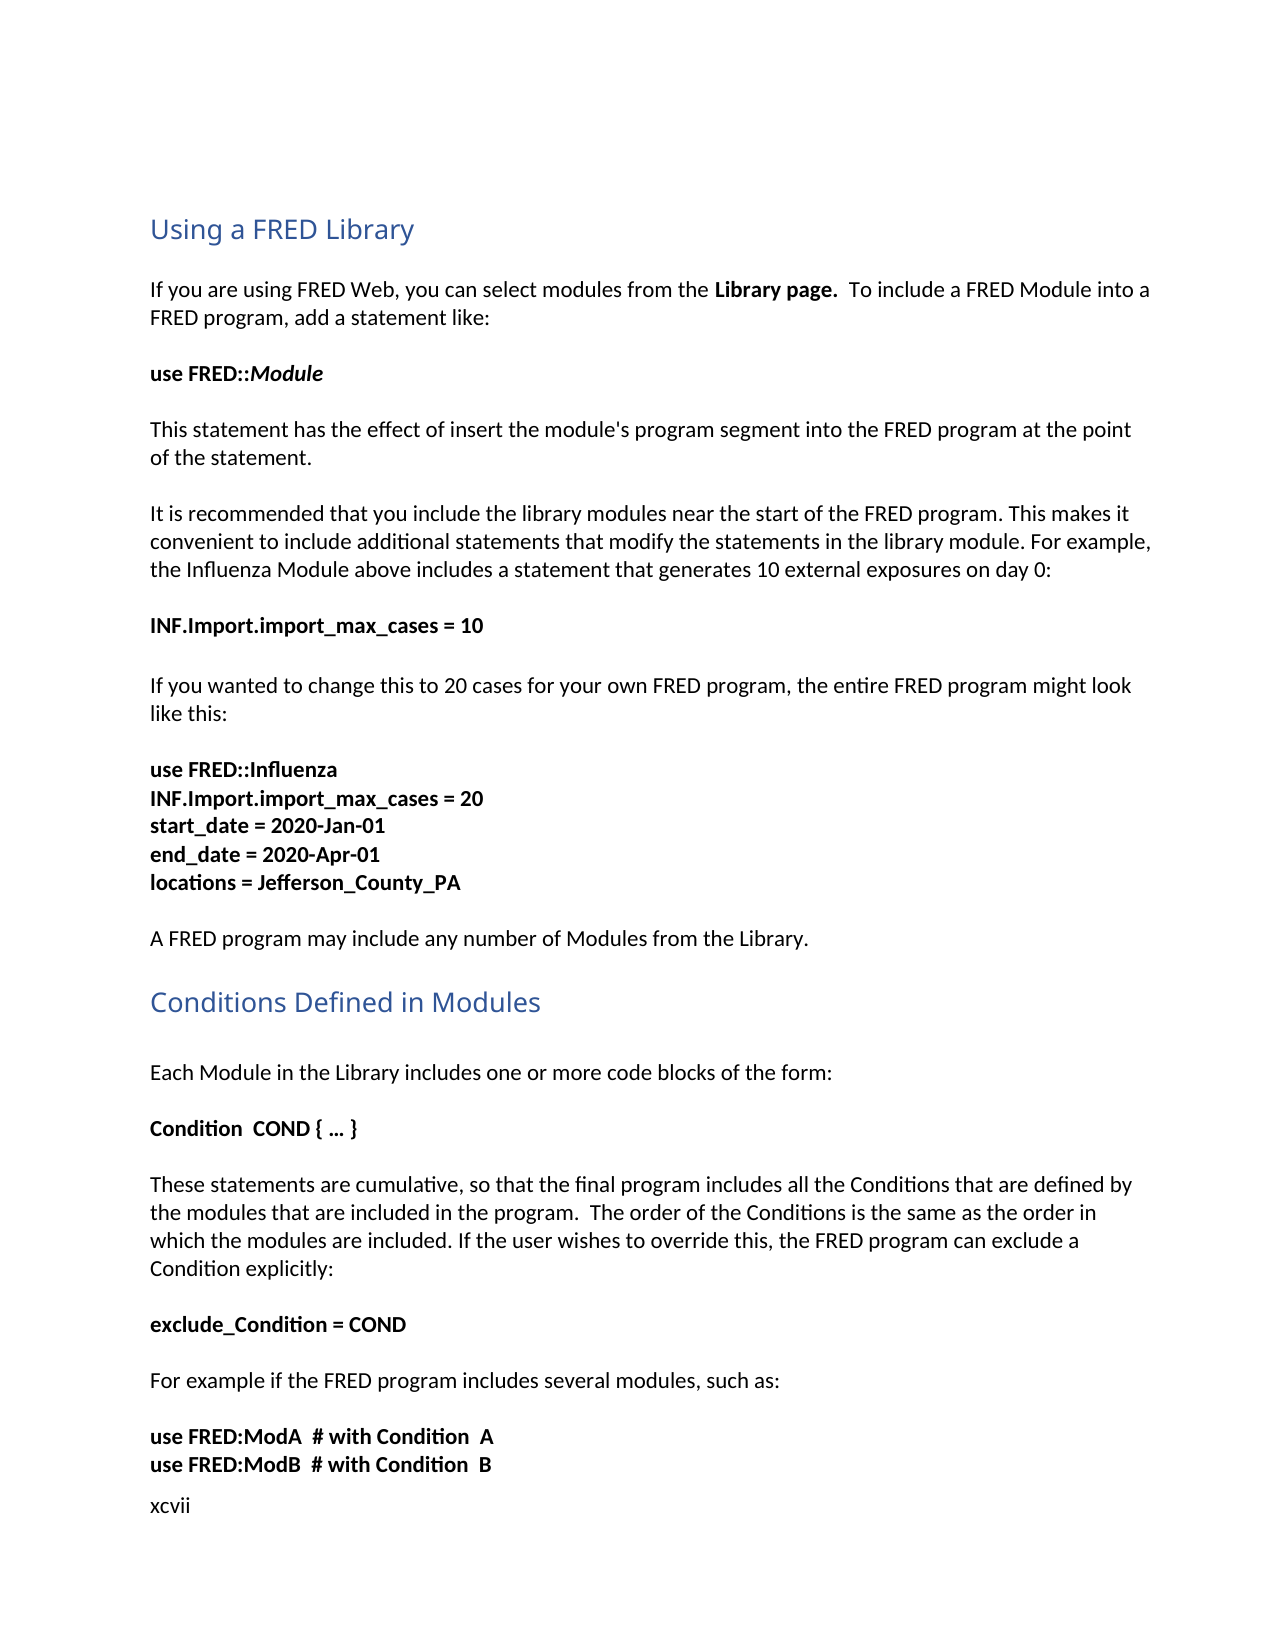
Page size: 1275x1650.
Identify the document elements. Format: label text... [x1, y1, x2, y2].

text use FRED:ModB # with Condition B [150, 1450, 1155, 1478]
text INF.Import.import_max_cases = 20 [150, 784, 1155, 812]
text These statements are cumulative, so that the final program includes all the Conditions that are defined by the modules that are included in the program. The order of the Conditions is the same as the order in which the modules are included. If the user wishes to override this, the FRED program can exclude a Condition explicitly: [150, 1170, 1155, 1282]
text INF.Import.import_max_cases = 10 [150, 611, 1155, 639]
text use FRED::Influenza [150, 756, 1155, 784]
text locations = Jefferson_County_PA [150, 868, 1155, 896]
text Each Module in the Library includes one or more code blocks of the form: [150, 1058, 1155, 1086]
text This statement has the effect of insert the module's program segment into the FRED program at the point of the statement. [150, 415, 1155, 471]
text A FRED program may include any number of Modules from the Library. [150, 924, 1155, 952]
text If you are using FRED Web, you can select modules from the Library page. To include a FRED Module into a FRED program, add a statement like: [150, 275, 1155, 331]
text If you wanted to change this to 20 cases for your own FRED program, the entire FRED program might look like this: [150, 672, 1155, 728]
text For example if the FRED program includes several modules, such as: [150, 1366, 1155, 1394]
text use FRED:ModA # with Condition A [150, 1422, 1155, 1450]
subtitle Conditions Defined in Modules [150, 984, 1155, 1021]
text start_date = 2020-Jan-01 [150, 812, 1155, 840]
text exclude_Condition = COND [150, 1310, 1155, 1338]
text use FRED::Module [150, 359, 1155, 387]
subtitle Using a FRED Library [150, 210, 1155, 247]
text end_date = 2020-Apr-01 [150, 840, 1155, 868]
text Condition COND { … } [150, 1114, 1155, 1142]
text It is recommended that you include the library modules near the start of the FRED program. This makes it convenient to include additional statements that modify the statements in the library module. For example, the Influenza Module above includes a statement that generates 10 external exposures on day 0: [150, 499, 1155, 583]
